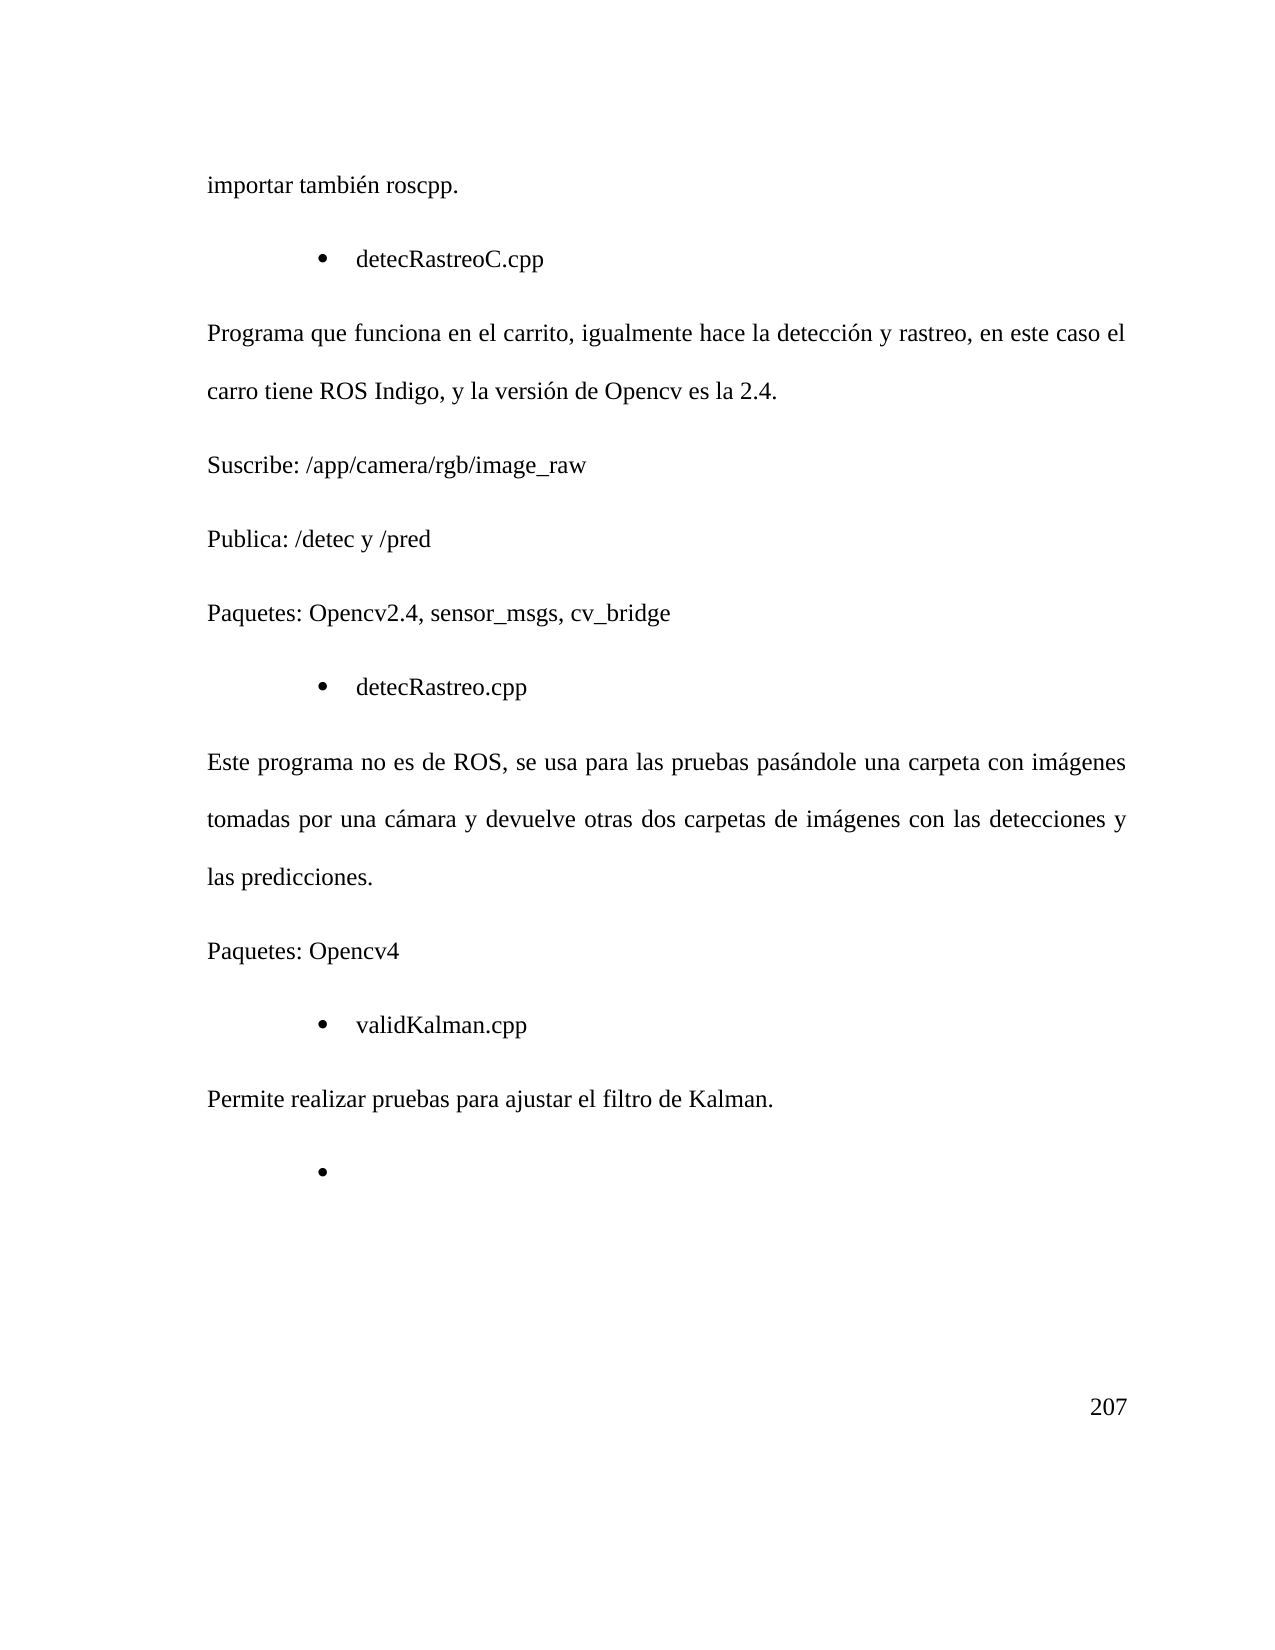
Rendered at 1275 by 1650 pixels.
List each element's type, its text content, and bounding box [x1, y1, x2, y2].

list detecRastreoC.cpp [318, 244, 1127, 273]
text Paquetes: Opencv2.4, sensor_msgs, cv_bridge [207, 598, 1127, 627]
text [207, 170, 1127, 199]
text Paquetes: Opencv4 [207, 936, 1127, 964]
text Publica: /detec y /pred [207, 524, 1127, 553]
text Este programa no es de ROS, se usa para las pruebas pasándole una carpeta con imágenes tomadas por una cámara y devuelve otras dos carpetas de imágenes con las detecciones y las predicciones. [207, 747, 1127, 890]
list validKalman.cpp [318, 1010, 1127, 1039]
list detecRastreo.cpp [318, 672, 1127, 701]
text Suscribe: /app/camera/rgb/image_raw [207, 450, 1127, 479]
text Permite realizar pruebas para ajustar el filtro de Kalman. [207, 1084, 1127, 1113]
text Programa que funciona en el carrito, igualmente hace la detección y rastreo, en este caso el carro tiene ROS Indigo, y la versión de Opencv es la 2.4. [207, 318, 1127, 404]
